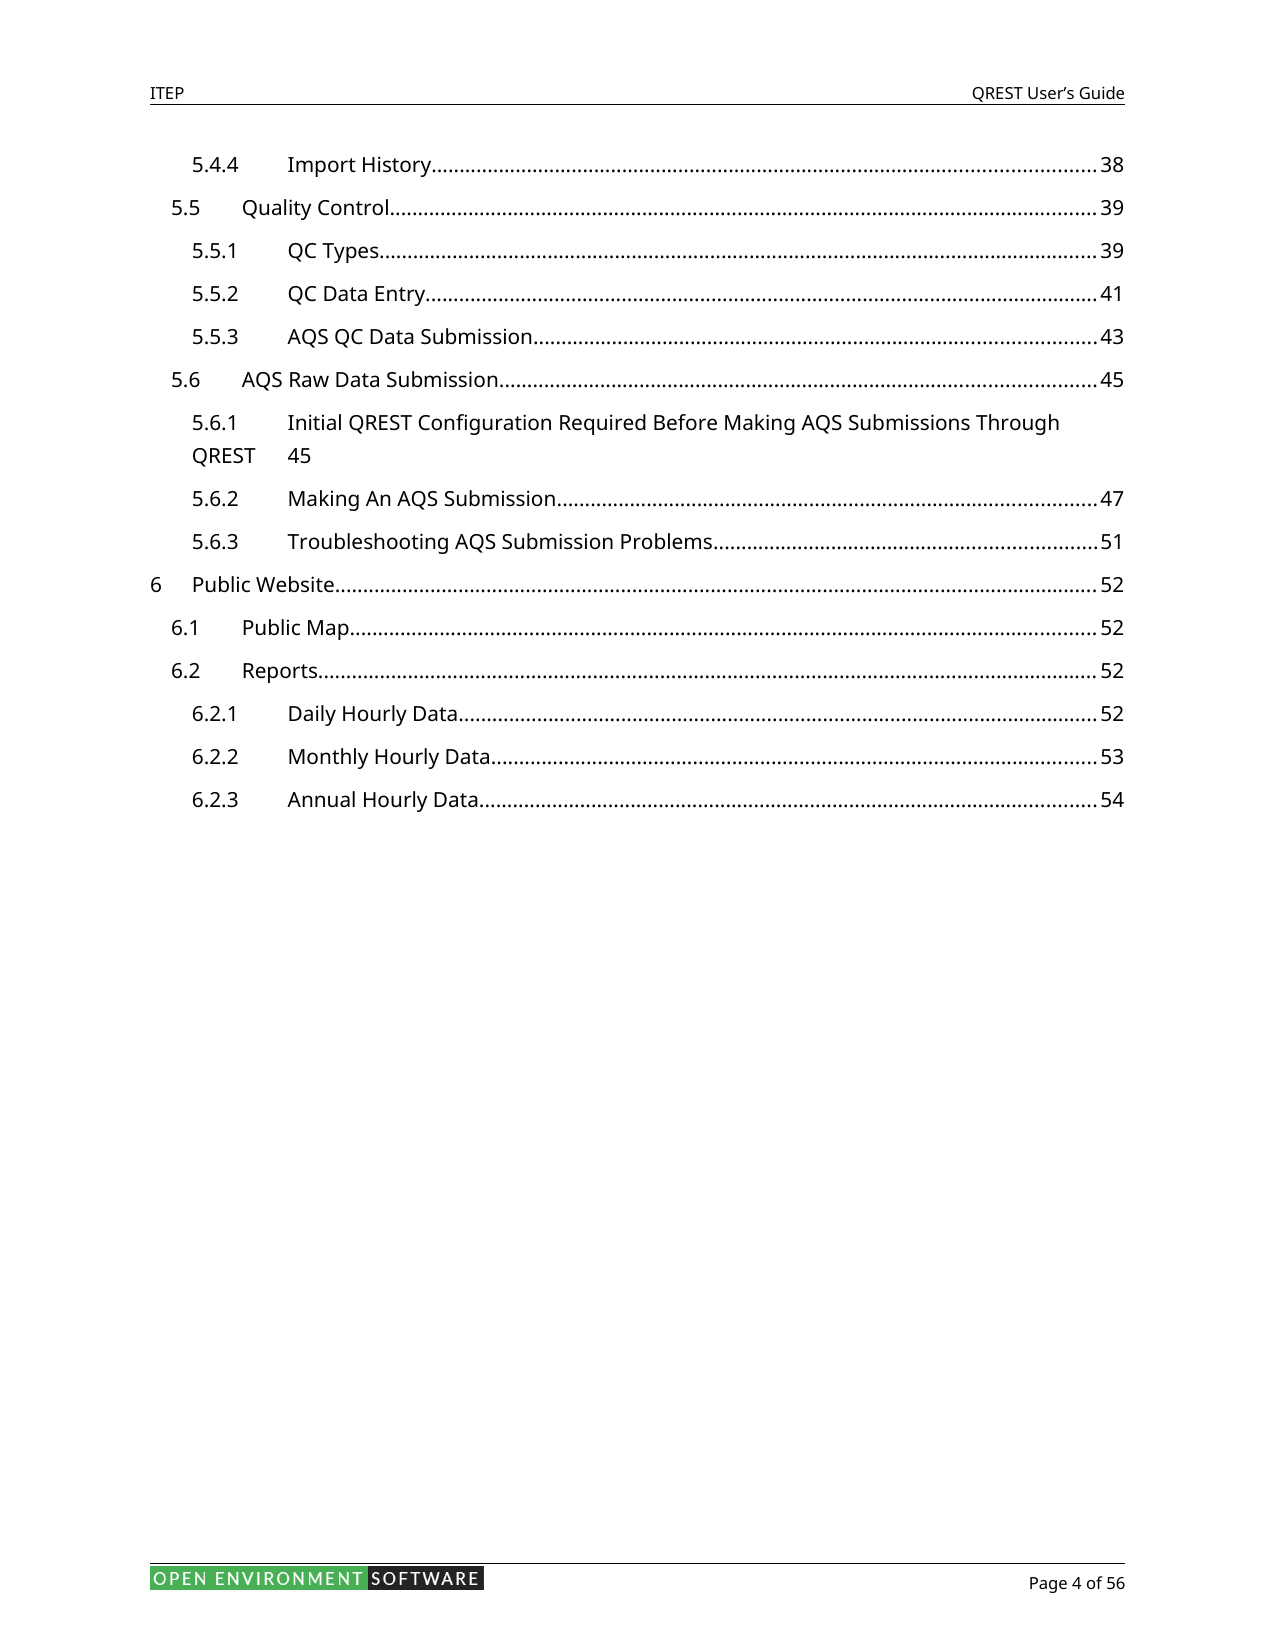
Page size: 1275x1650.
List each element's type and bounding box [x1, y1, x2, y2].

picture [150, 1566, 484, 1590]
